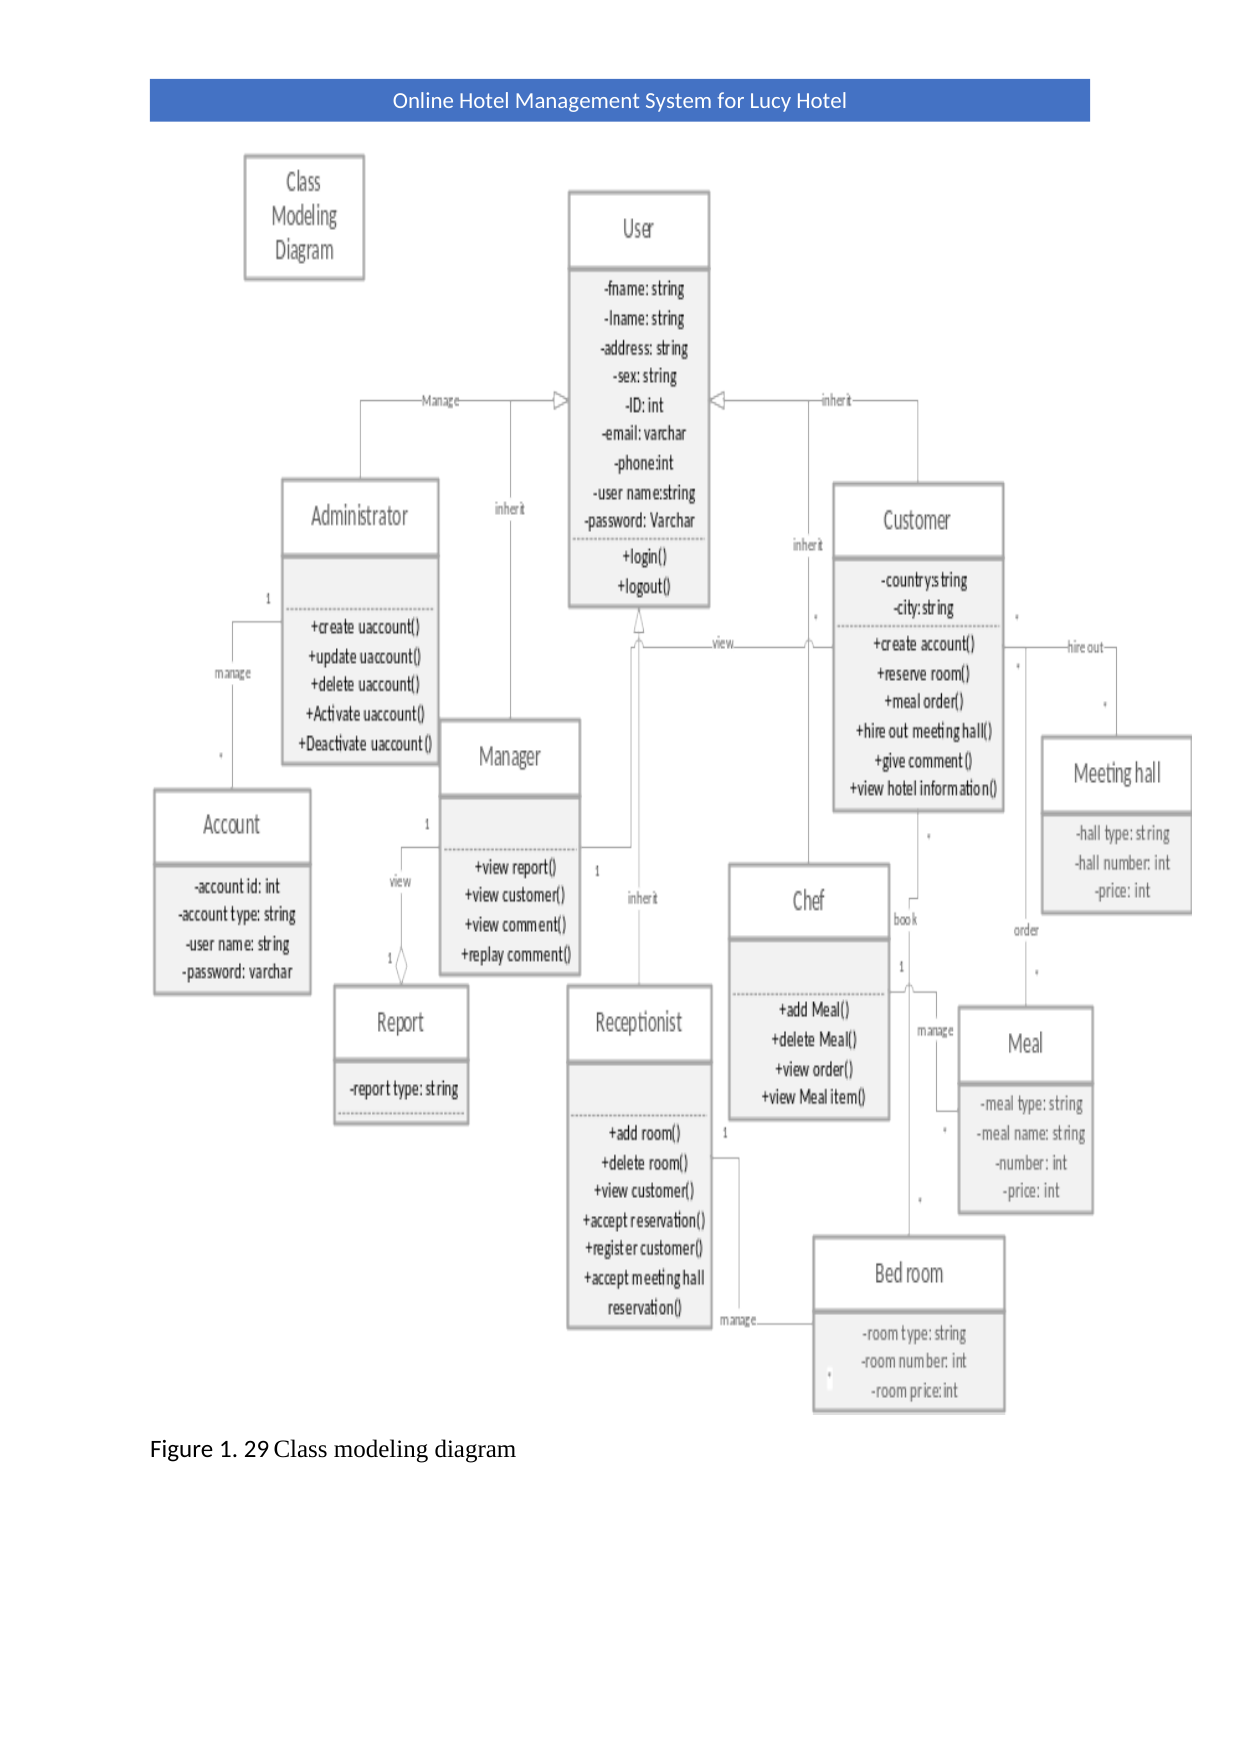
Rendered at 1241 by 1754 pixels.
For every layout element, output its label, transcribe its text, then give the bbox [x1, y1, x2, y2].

text Figure 1. 29 Class modeling diagram [150, 1433, 1090, 1464]
